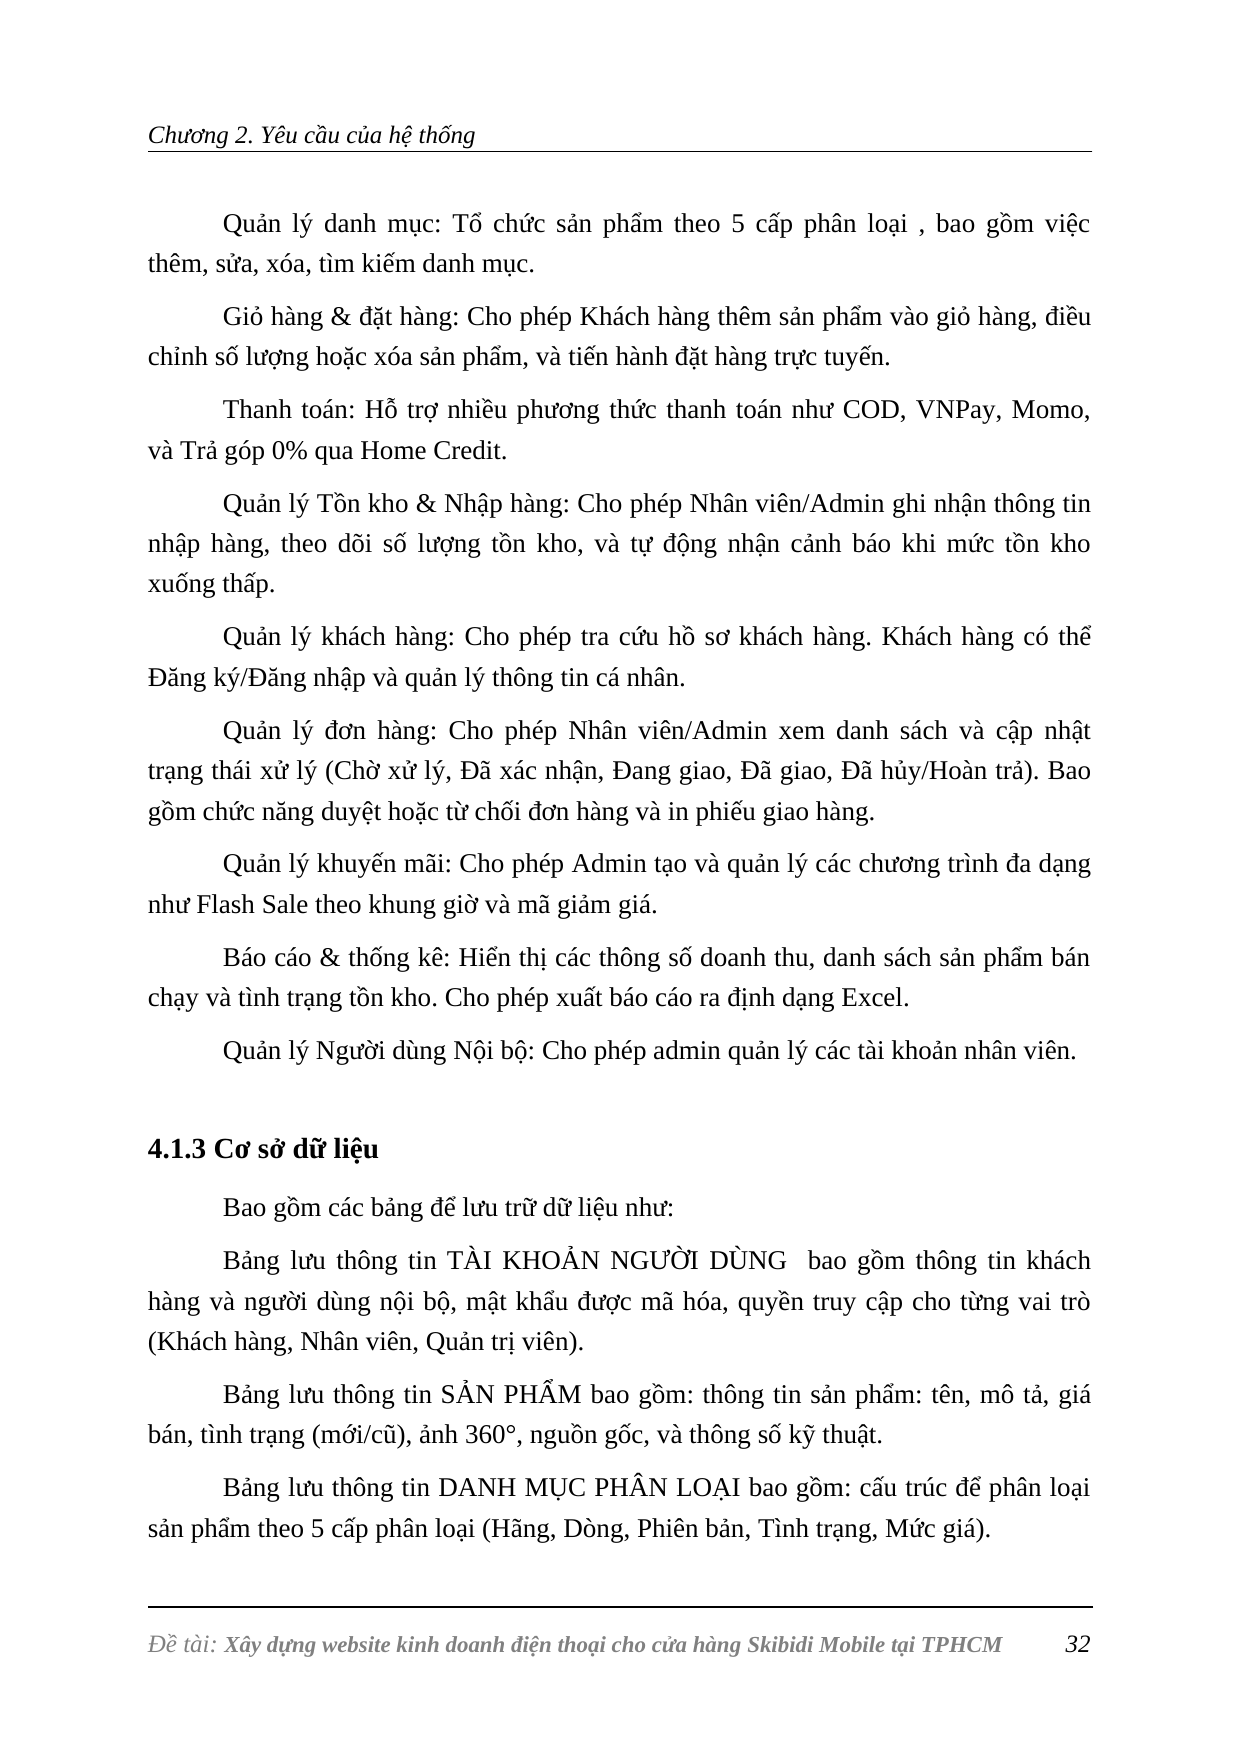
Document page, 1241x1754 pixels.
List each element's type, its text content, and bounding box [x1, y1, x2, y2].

text Giỏ hàng & đặt hàng: Cho phép Khách hàng thêm sản phẩm vào giỏ hàng, điều chỉnh số lượng hoặc xóa sản phẩm, và tiến hành đặt hàng trực tuyến. [148, 300, 1092, 372]
text Quản lý khách hàng: Cho phép tra cứu hồ sơ khách hàng. Khách hàng có thể Đăng ký/Đăng nhập và quản lý thông tin cá nhân. [148, 621, 1092, 692]
text Bao gồm các bảng để lưu trữ dữ liệu như: [148, 1191, 1092, 1222]
text Quản lý danh mục: Tổ chức sản phẩm theo 5 cấp phân loại , bao gồm việc thêm, sửa, xóa, tìm kiếm danh mục. [148, 207, 1092, 278]
text Quản lý Người dùng Nội bộ: Cho phép admin quản lý các tài khoản nhân viên. [148, 1034, 1092, 1065]
text Bảng lưu thông tin SẢN PHẨM bao gồm: thông tin sản phẩm: tên, mô tả, giá bán, tình trạng (mới/cũ), ảnh 360°, nguồn gốc, và thông số kỹ thuật. [148, 1378, 1092, 1449]
text Quản lý khuyến mãi: Cho phép Admin tạo và quản lý các chương trình đa dạng như Flash Sale theo khung giờ và mã giảm giá. [148, 848, 1092, 919]
text Thanh toán: Hỗ trợ nhiều phương thức thanh toán như COD, VNPay, Momo, và Trả góp 0% qua Home Credit. [148, 393, 1092, 465]
text Bảng lưu thông tin DANH MỤC PHÂN LOẠI bao gồm: cấu trúc để phân loại sản phẩm theo 5 cấp phân loại (Hãng, Dòng, Phiên bản, Tình trạng, Mức giá). [148, 1471, 1092, 1543]
text Quản lý Tồn kho & Nhập hàng: Cho phép Nhân viên/Admin ghi nhận thông tin nhập hàng, theo dõi số lượng tồn kho, và tự động nhận cảnh báo khi mức tồn kho xuống thấp. [148, 487, 1092, 599]
text Bảng lưu thông tin TÀI KHOẢN NGƯỜI DÙNG bao gồm thông tin khách hàng và người dùng nội bộ, mật khẩu được mã hóa, quyền truy cập cho từng vai trò (Khách hàng, Nhân viên, Quản trị viên). [148, 1244, 1092, 1356]
text Báo cáo & thống kê: Hiển thị các thông số doanh thu, danh sách sản phẩm bán chạy và tình trạng tồn kho. Cho phép xuất báo cáo ra định dạng Excel. [148, 941, 1092, 1012]
text Quản lý đơn hàng: Cho phép Nhân viên/Admin xem danh sách và cập nhật trạng thái xử lý (Chờ xử lý, Đã xác nhận, Đang giao, Đã giao, Đã hủy/Hoàn trả). Bao gồm chức năng duyệt hoặc từ chối đơn hàng và in phiếu giao hàng. [148, 714, 1092, 826]
subtitle Cơ sở dữ liệu [148, 1125, 1092, 1166]
